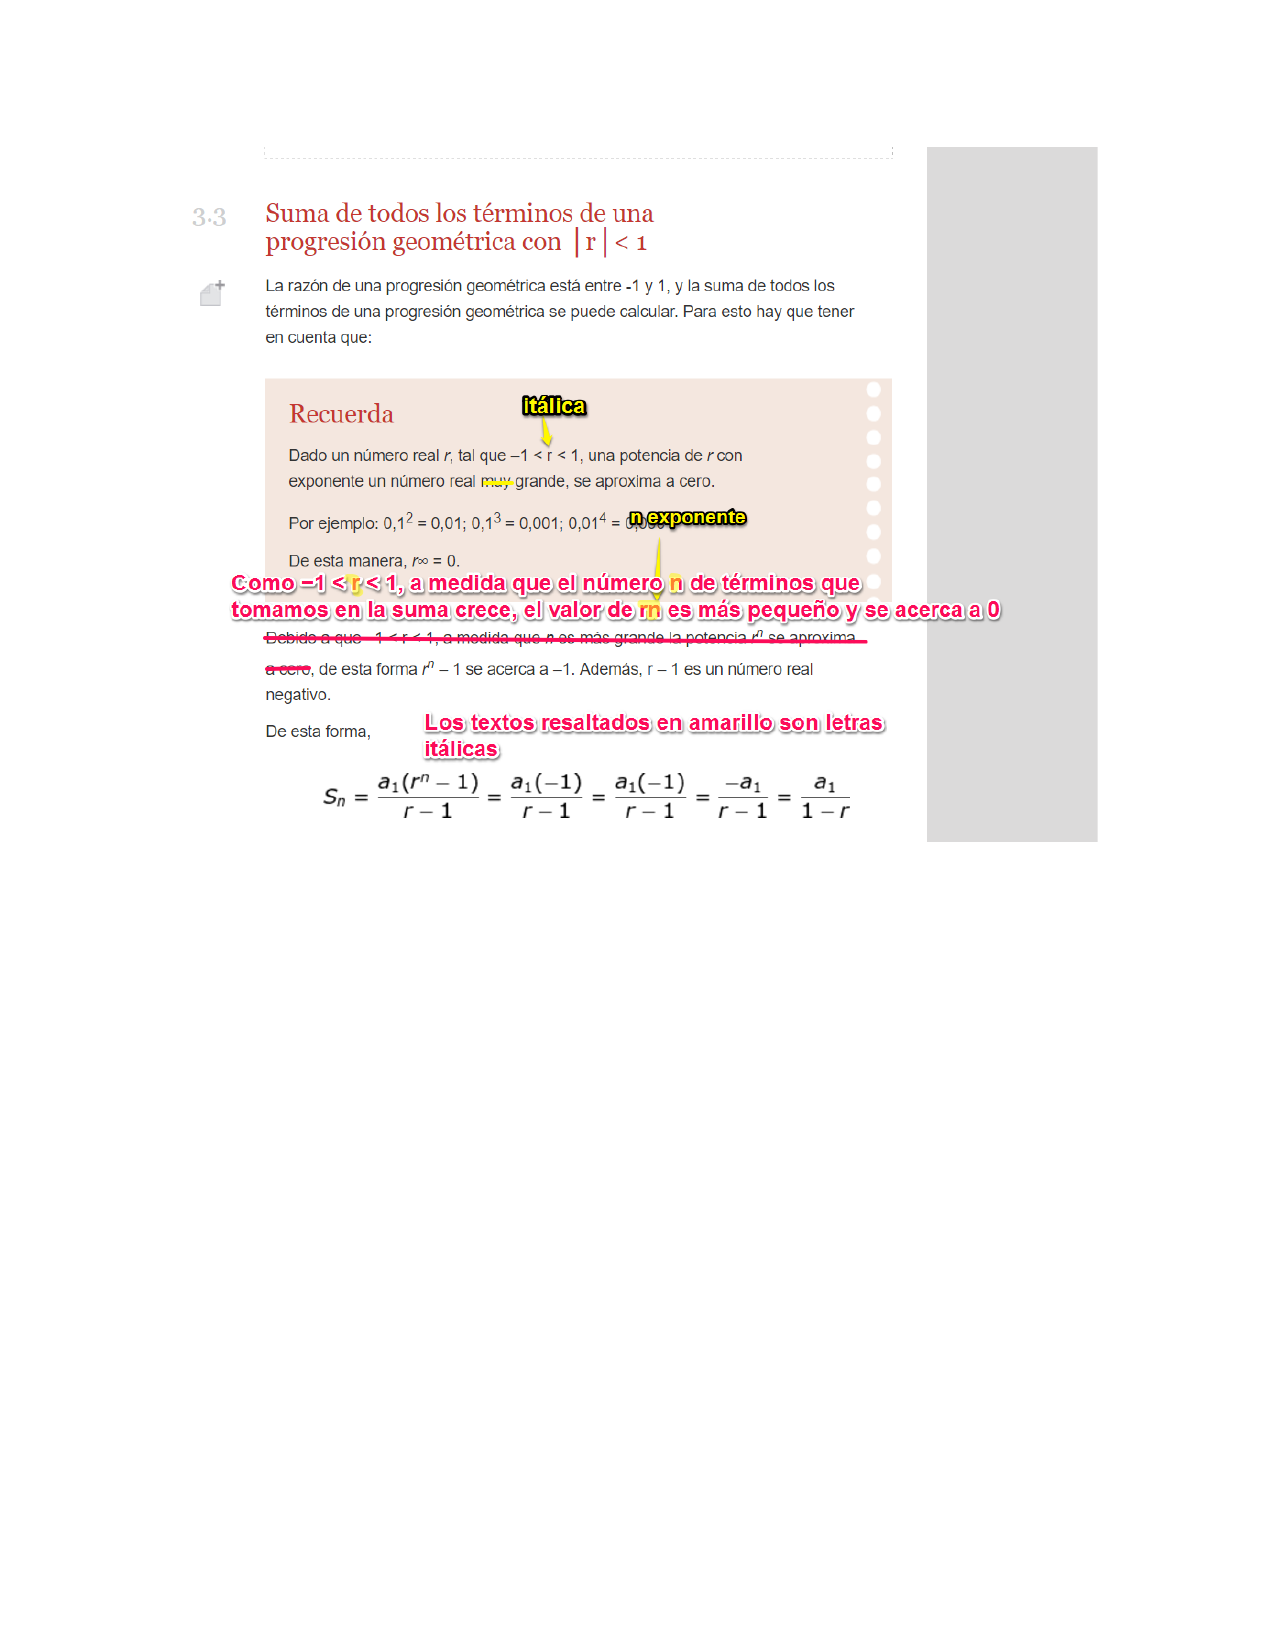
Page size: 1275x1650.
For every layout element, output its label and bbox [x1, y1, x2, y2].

picture [177, 147, 1098, 842]
